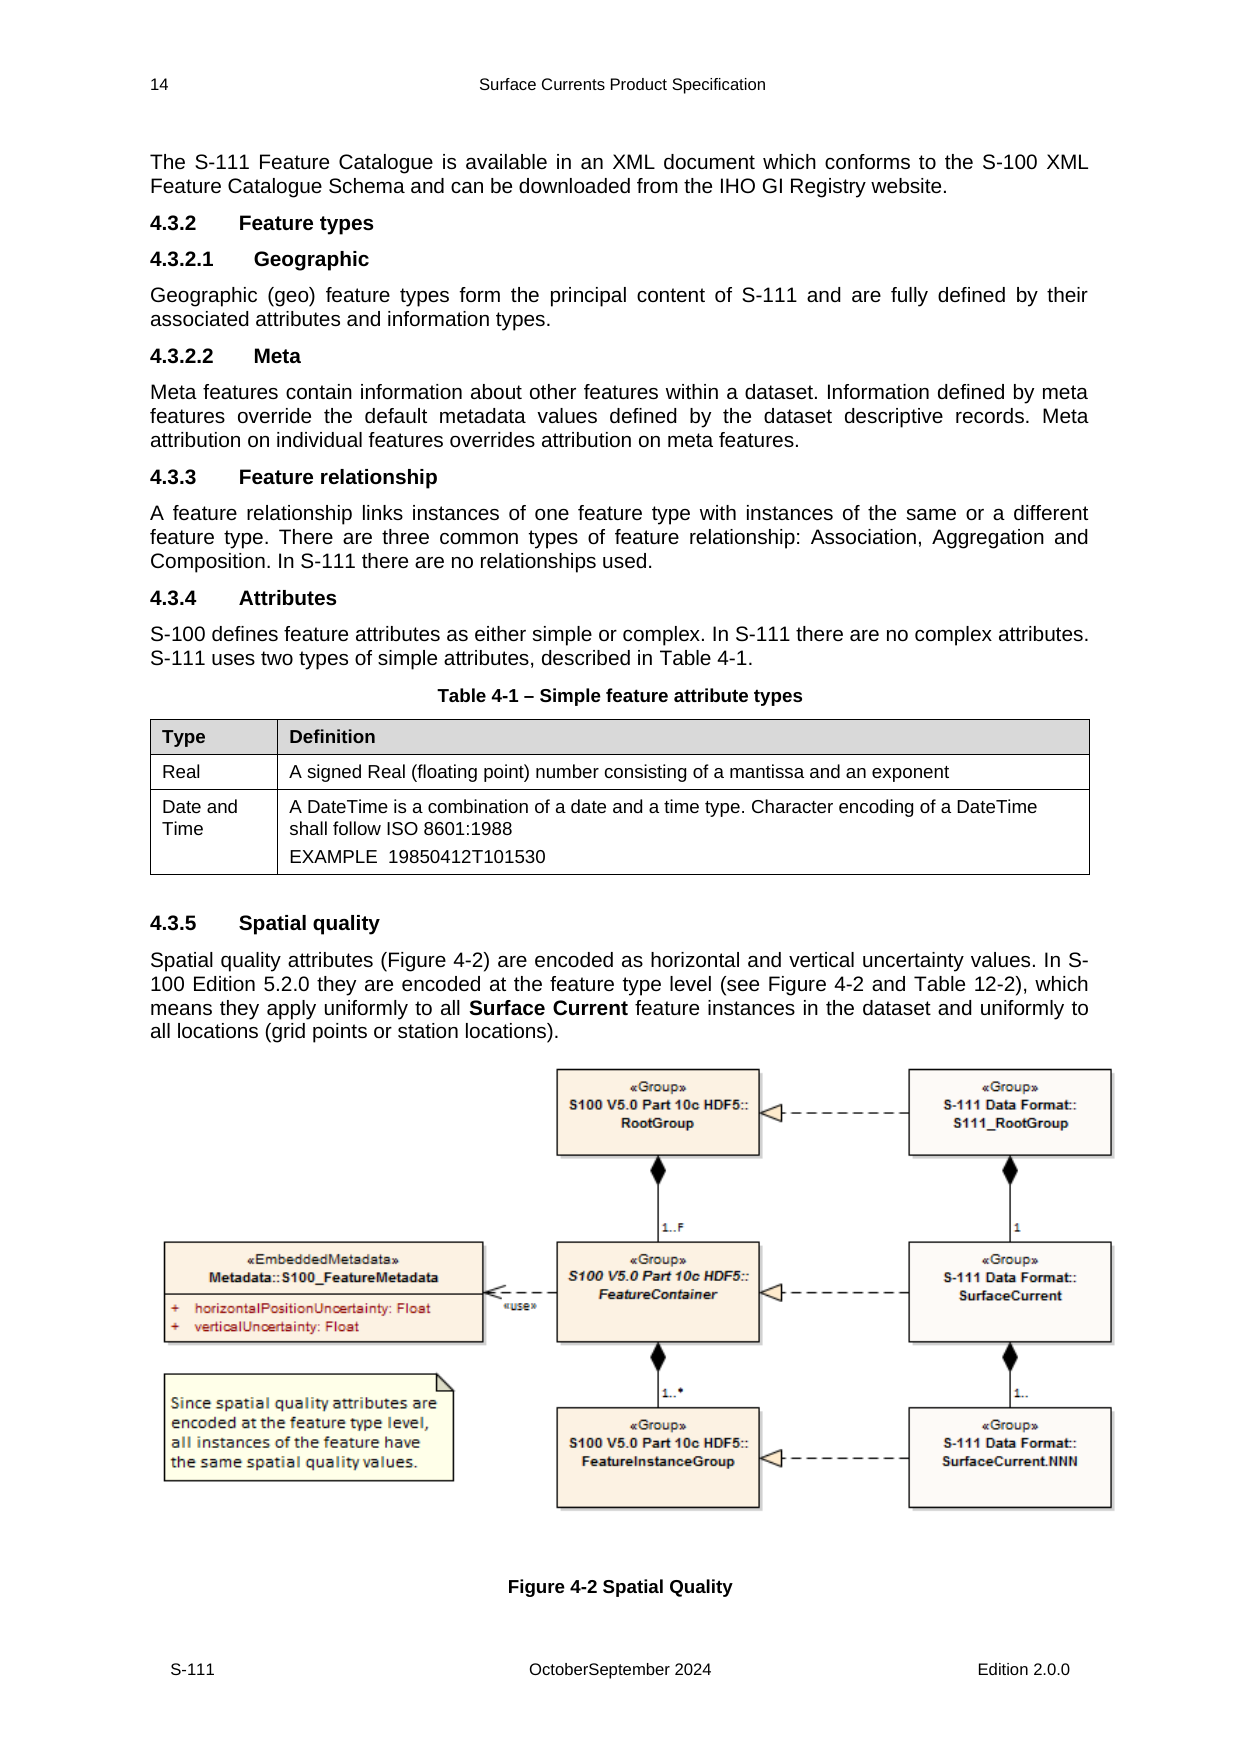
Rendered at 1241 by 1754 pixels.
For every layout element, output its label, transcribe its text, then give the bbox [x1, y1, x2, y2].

text Figure 4-2 Spatial Quality [150, 1574, 1090, 1598]
text Geographic (geo) feature types form the principal content of S-111 and are fully defined by their associated attributes and information types. [150, 283, 1090, 331]
table_cell A DateTime is a combination of a date and a time type. Character encoding of a DateTime shall follow ISO 8601:1988 EXAMPLE 19850412T101530 [278, 790, 1089, 873]
subtitle Meta [150, 344, 1090, 368]
table_header Type [151, 720, 277, 754]
picture [150, 1055, 1125, 1549]
table_cell Date and Time [151, 790, 277, 873]
text A feature relationship links instances of one feature type with instances of the same or a different feature type. There are three common types of feature relationship: Association, Aggregation and Composition. In S-111 there are no relationships used. [150, 501, 1090, 573]
text Meta features contain information about other features within a dataset. Information defined by meta features override the default metadata values defined by the dataset descriptive records. Meta attribution on individual features overrides attribution on meta features. [150, 380, 1090, 452]
subtitle Attributes [150, 585, 1090, 609]
subtitle Spatial quality [150, 911, 1090, 935]
text The S-111 Feature Catalogue is available in an XML document which conforms to the S-100 XML Feature Catalogue Schema and can be downloaded from the IHO GI Registry website. [150, 150, 1090, 198]
text S-100 defines feature attributes as either simple or complex. In S-111 there are no complex attributes. S-111 uses two types of simple attributes, described in Table 4-1. [150, 622, 1090, 670]
table_cell A signed Real (floating point) number consisting of a mantissa and an exponent [278, 755, 1089, 789]
subtitle Feature types [150, 210, 1090, 234]
text Table 4-1 – Simple feature attribute types [150, 682, 1090, 706]
table_header Definition [278, 720, 1089, 754]
text Spatial quality attributes (Figure 4-2) are encoded as horizontal and vertical uncertainty values. In S-100 Edition 5.2.0 they are encoded at the feature type level (see Figure 4-2 and Table 12-2), which means they apply uniformly to all Surface Current feature instances in the dataset and uniformly to all locations (grid points or station locations). [150, 947, 1090, 1043]
table_cell Real [151, 755, 277, 789]
subtitle Feature relationship [150, 464, 1090, 488]
subtitle Geographic [150, 247, 1090, 271]
